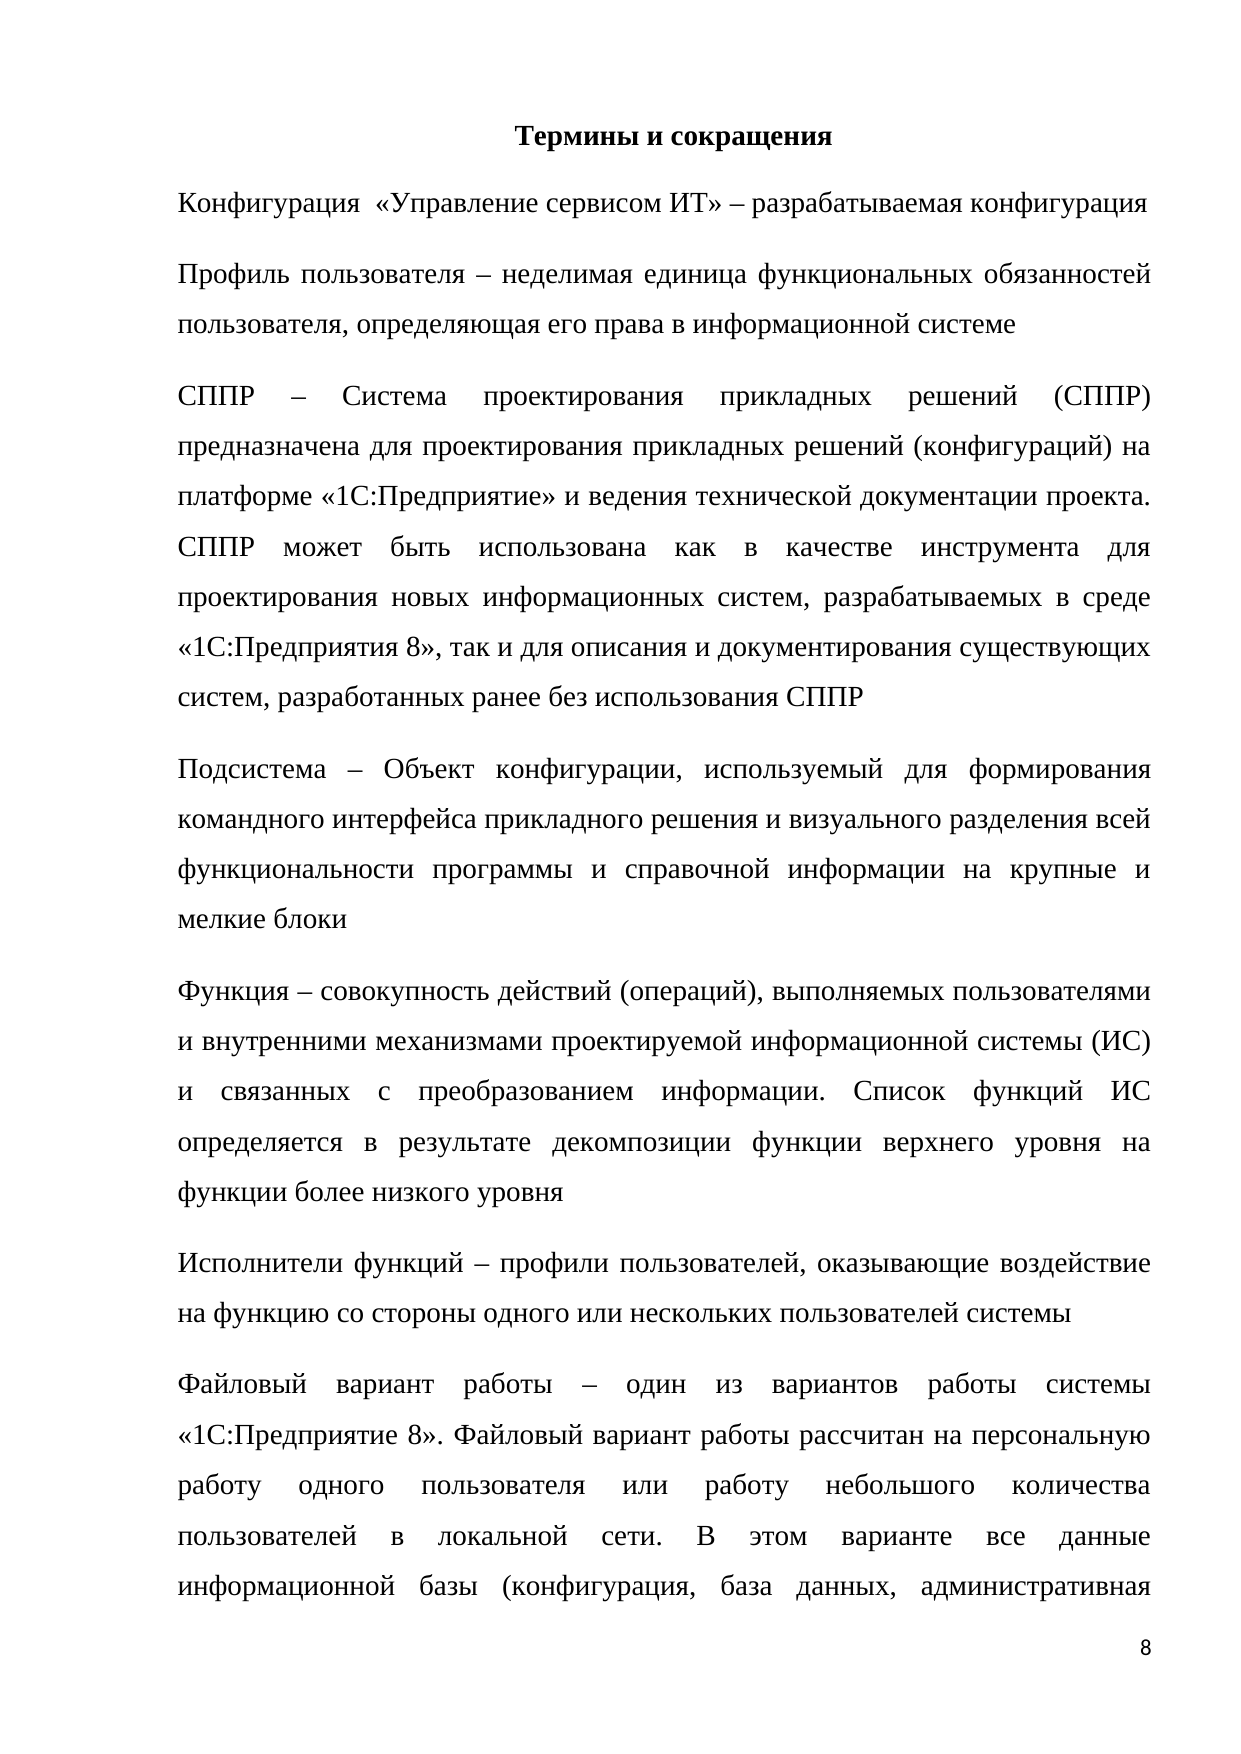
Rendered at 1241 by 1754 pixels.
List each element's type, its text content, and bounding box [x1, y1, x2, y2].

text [177, 1367, 1152, 1601]
text Функция – совокупность действий (операций), выполняемых пользователями и внутренними механизмами проектируемой информационной системы (ИС) и связанных с преобразованием информации. Список функций ИС определяется в результате декомпозиции функции верхнего уровня на функции более низкого уровня [177, 973, 1152, 1208]
text Подсистема – Объект конфигурации, используемый для формирования командного интерфейса прикладного решения и визуального разделения всей функциональности программы и справочной информации на крупные и мелкие блоки [177, 751, 1152, 935]
text Конфигурация «Управление сервисом ИТ» – разрабатываемая конфигурация [177, 185, 1152, 219]
text СППР – Система проектирования прикладных решений (СППР) предназначена для проектирования прикладных решений (конфигураций) на платформе «1С:Предприятие» и ведения технической документации проекта. СППР может быть использована как в качестве инструмента для проектирования новых информационных систем, разрабатываемых в среде «1С:Предприятия 8», так и для описания и документирования существующих систем, разработанных ранее без использования СППР [177, 378, 1152, 713]
subtitle Термины и сокращения [177, 118, 1152, 152]
text Исполнители функций – профили пользователей, оказывающие воздействие на функцию со стороны одного или нескольких пользователей системы [177, 1245, 1152, 1329]
text Профиль пользователя – неделимая единица функциональных обязанностей пользователя, определяющая его права в информационной системе [177, 256, 1152, 340]
